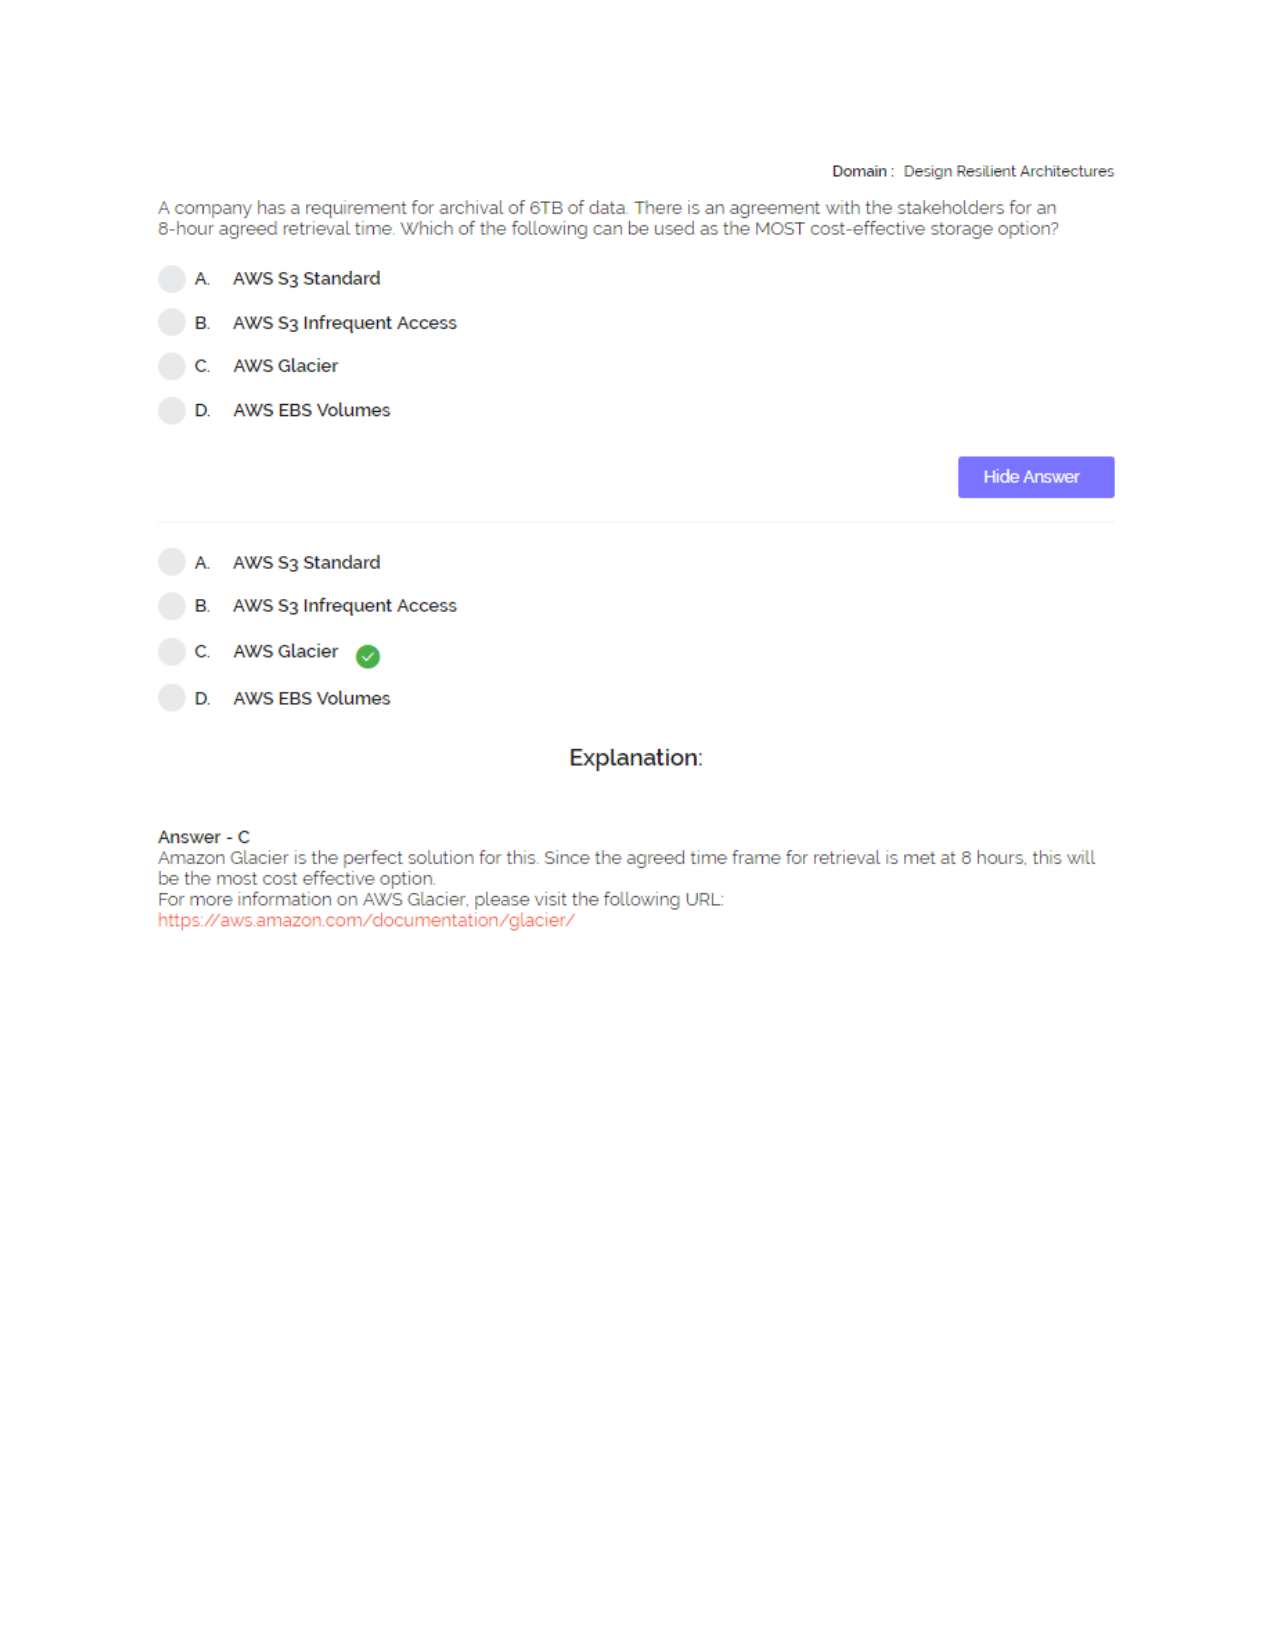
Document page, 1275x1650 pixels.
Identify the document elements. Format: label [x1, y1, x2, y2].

picture [150, 150, 1125, 975]
